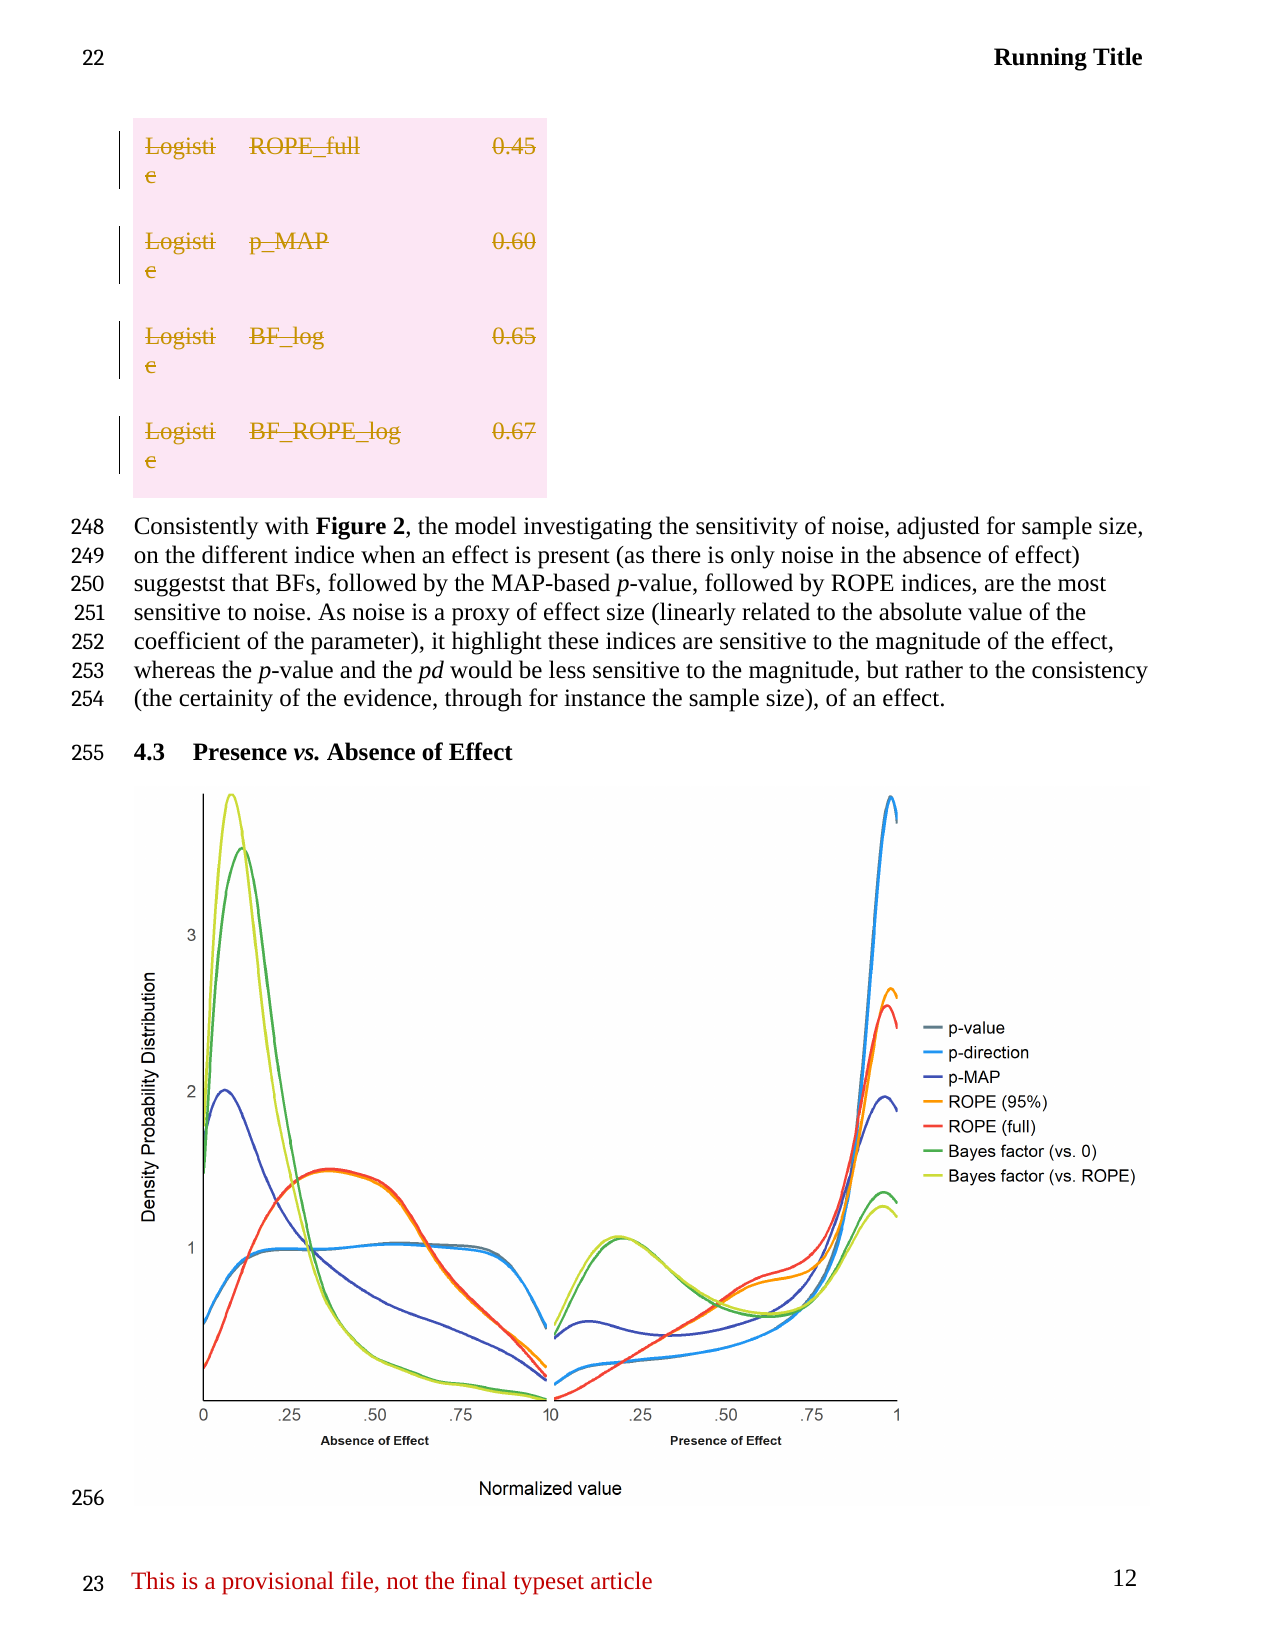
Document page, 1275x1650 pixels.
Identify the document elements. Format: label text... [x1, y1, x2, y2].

text Consistently with Figure 2, the model investigating the sensitivity of noise, adjusted for sample size, on the different indice when an effect is present (as there is only noise in the absence of effect) suggestst that BFs, followed by the MAP-based p-value, followed by ROPE indices, are the most sensitive to noise. As noise is a proxy of effect size (linearly related to the absolute value of the coefficient of the parameter), it highlight these indices are sensitive to the magnitude of the effect, whereas the p-value and the pd would be less sensitive to the magnitude, but rather to the consistency (the certainity of the evidence, through for instance the sample size), of an effect. [133, 511, 1152, 712]
subtitle Presence vs. Absence of Effect [133, 737, 1152, 766]
picture [133, 786, 1151, 1506]
